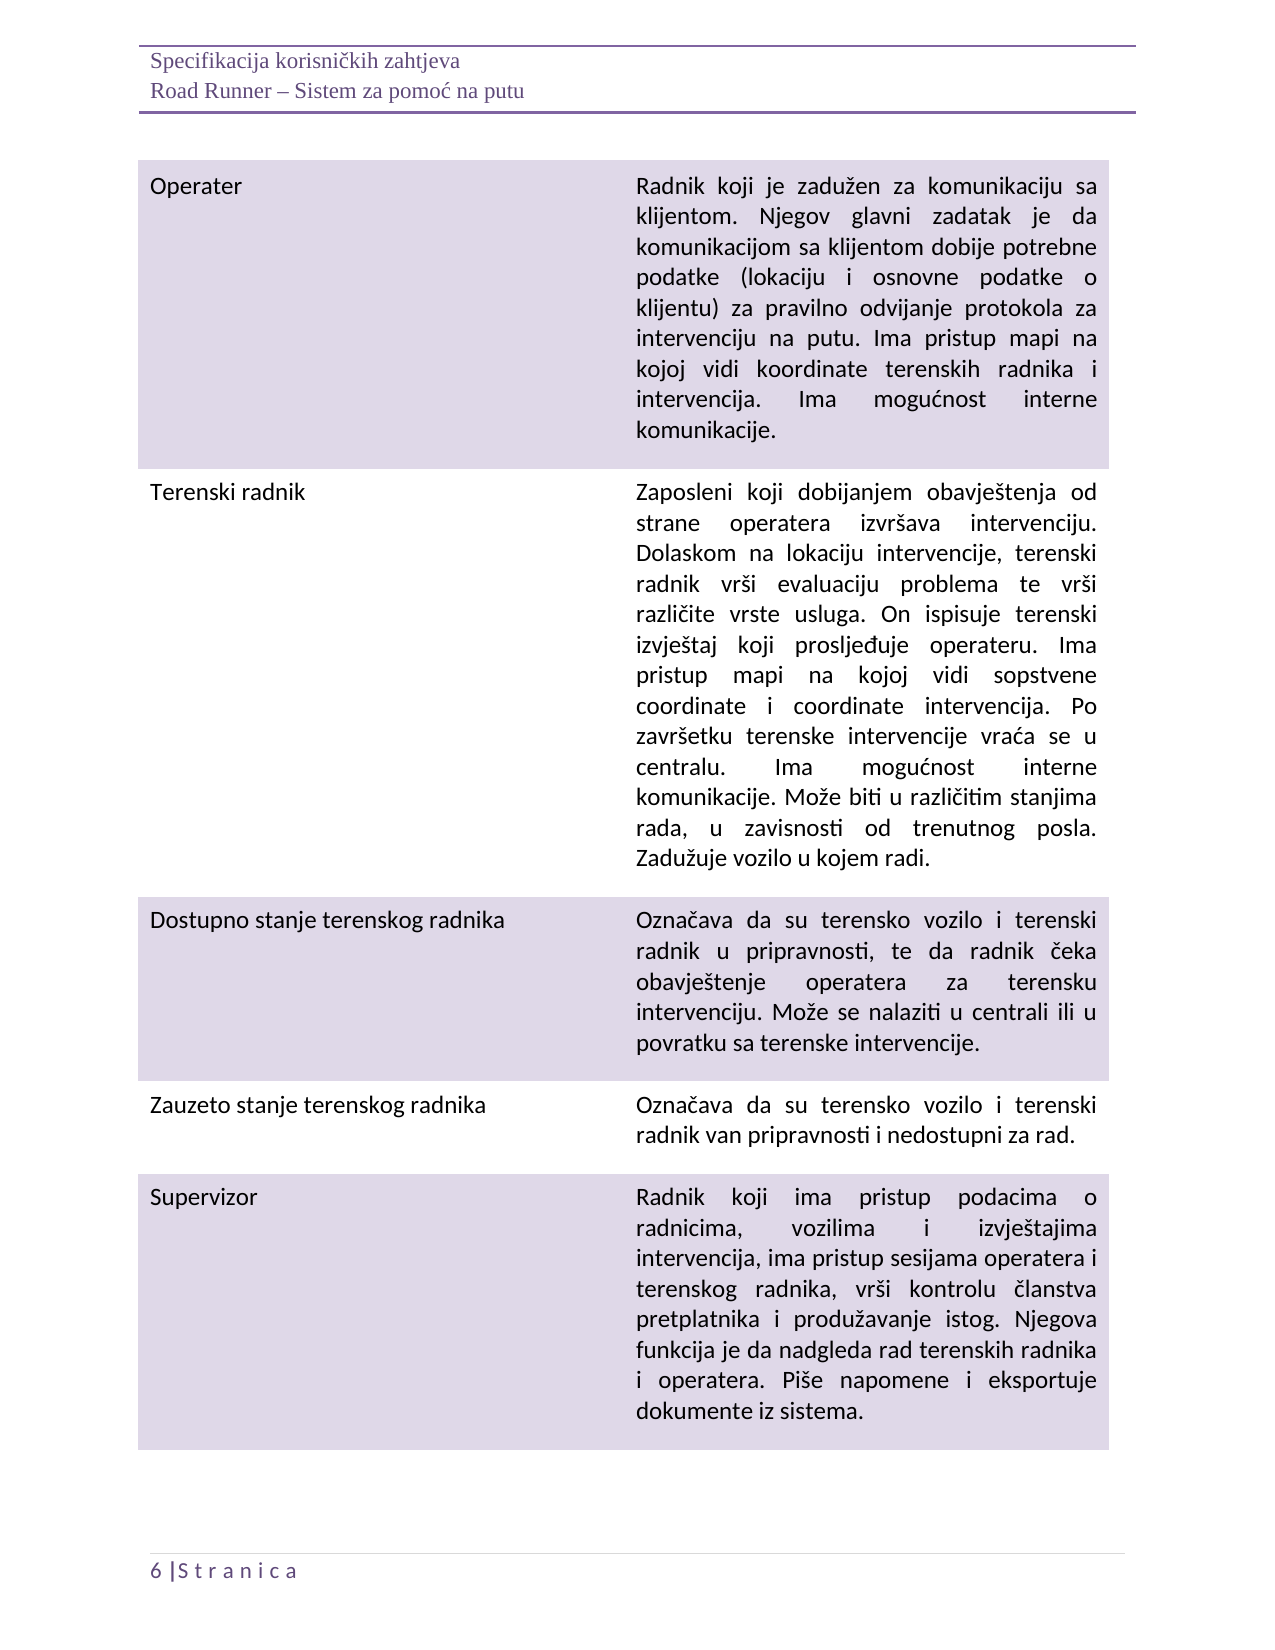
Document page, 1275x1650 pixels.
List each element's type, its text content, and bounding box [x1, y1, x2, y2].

table_cell Dostupno stanje terenskog radnika [138, 897, 624, 1081]
table_cell Zaposleni koji dobijanjem obavještenja od strane operatera izvršava intervenciju. Dolaskom na lokaciju intervencije, terenski radnik vrši evaluaciju problema te vrši različite vrste usluga. On ispisuje terenski izvještaj koji prosljeđuje operateru. Ima pristup mapi na kojoj vidi sopstvene coordinate i coordinate intervencija. Po završetku terenske intervencije vraća se u centralu. Ima mogućnost interne komunikacije. Može biti u različitim stanjima rada, u zavisnosti od trenutnog posla. Zadužuje vozilo u kojem radi. [624, 469, 1109, 897]
table_cell Radnik koji ima pristup podacima o radnicima, vozilima i izvještajima intervencija, ima pristup sesijama operatera i terenskog radnika, vrši kontrolu članstva pretplatnika i produžavanje istog. Njegova funkcija je da nadgleda rad terenskih radnika i operatera. Piše napomene i eksportuje dokumente iz sistema. [624, 1174, 1109, 1450]
table_cell Označava da su terensko vozilo i terenski radnik van pripravnosti i nedostupni za rad. [624, 1081, 1109, 1174]
table_cell Operater [138, 160, 624, 469]
table_cell Terenski radnik [138, 469, 624, 897]
table_cell Supervizor [138, 1174, 624, 1450]
table_cell Označava da su terensko vozilo i terenski radnik u pripravnosti, te da radnik čeka obavještenje operatera za terensku intervenciju. Može se nalaziti u centrali ili u povratku sa terenske intervencije. [624, 897, 1109, 1081]
table_cell Radnik koji je zadužen za komunikaciju sa klijentom. Njegov glavni zadatak je da komunikacijom sa klijentom dobije potrebne podatke (lokaciju i osnovne podatke o klijentu) za pravilno odvijanje protokola za intervenciju na putu. Ima pristup mapi na kojoj vidi koordinate terenskih radnika i intervencija. Ima mogućnost interne komunikacije. [624, 160, 1109, 469]
table_cell Zauzeto stanje terenskog radnika [138, 1081, 624, 1174]
